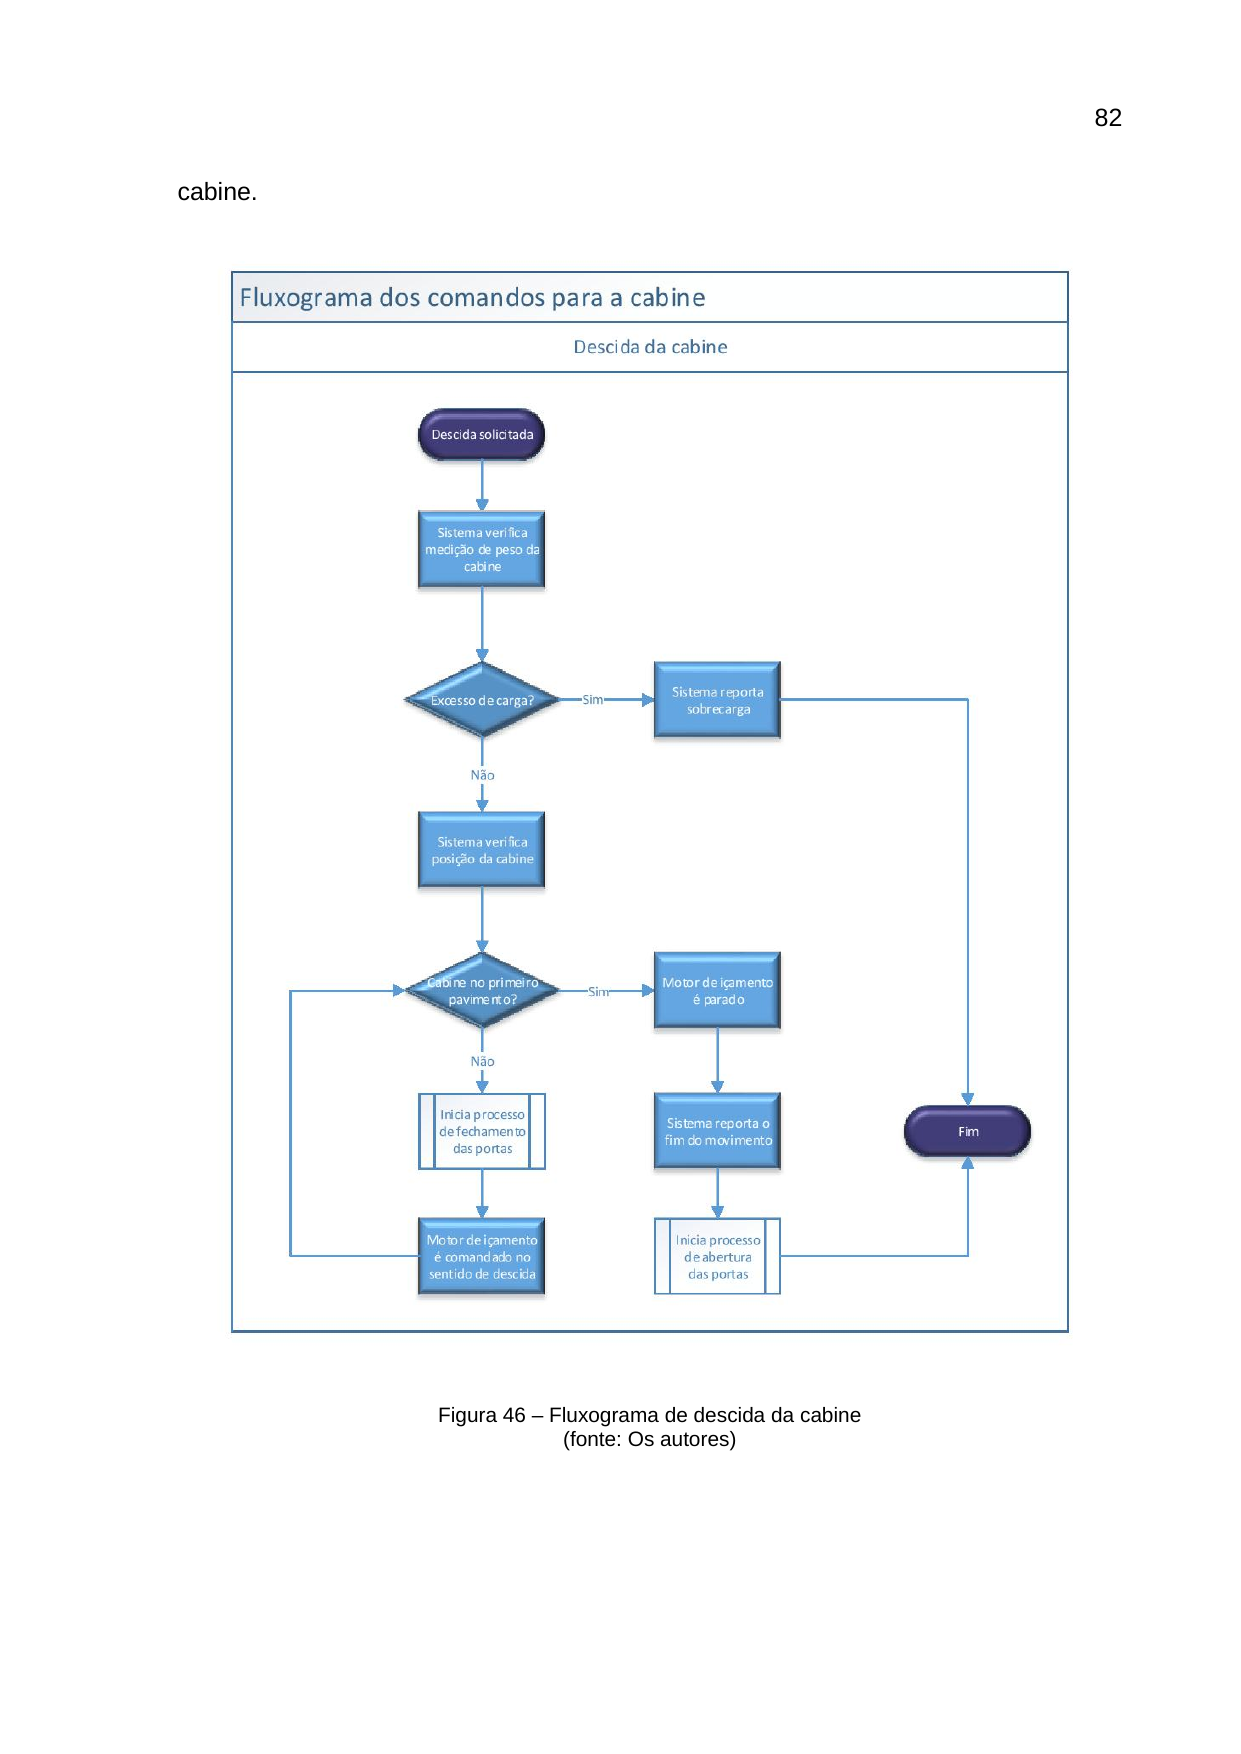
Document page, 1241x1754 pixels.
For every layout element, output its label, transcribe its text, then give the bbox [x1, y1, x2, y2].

text (fonte: Os autores) [177, 1427, 1122, 1451]
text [177, 177, 1122, 206]
picture [177, 220, 1123, 1389]
